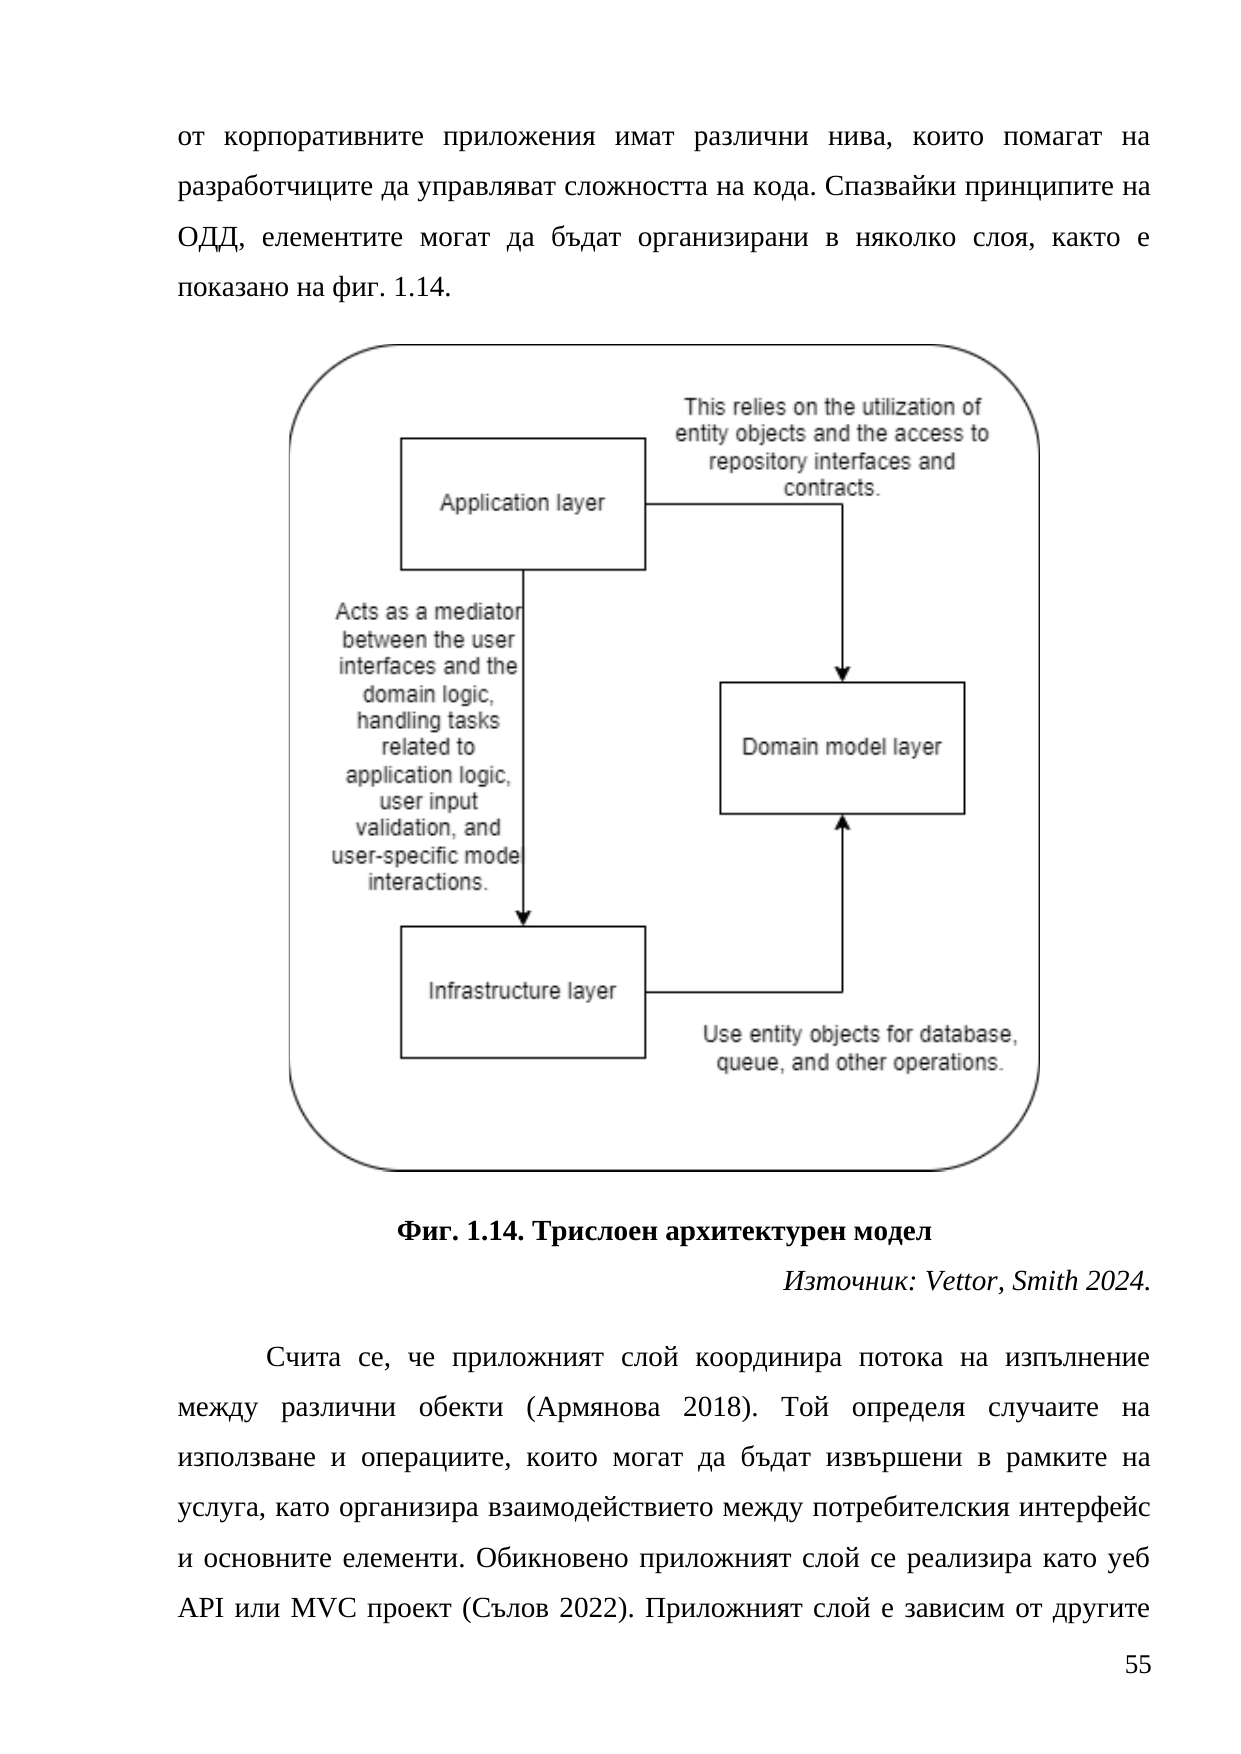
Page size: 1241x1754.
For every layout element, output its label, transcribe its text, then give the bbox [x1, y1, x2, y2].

title Фиг. 1.14. Трислоен архитектурен модел [177, 1213, 1152, 1247]
title Източник: Vettor, Smith 2024. [177, 1263, 1152, 1297]
picture [288, 344, 1040, 1172]
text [177, 1339, 1152, 1624]
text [177, 118, 1152, 303]
